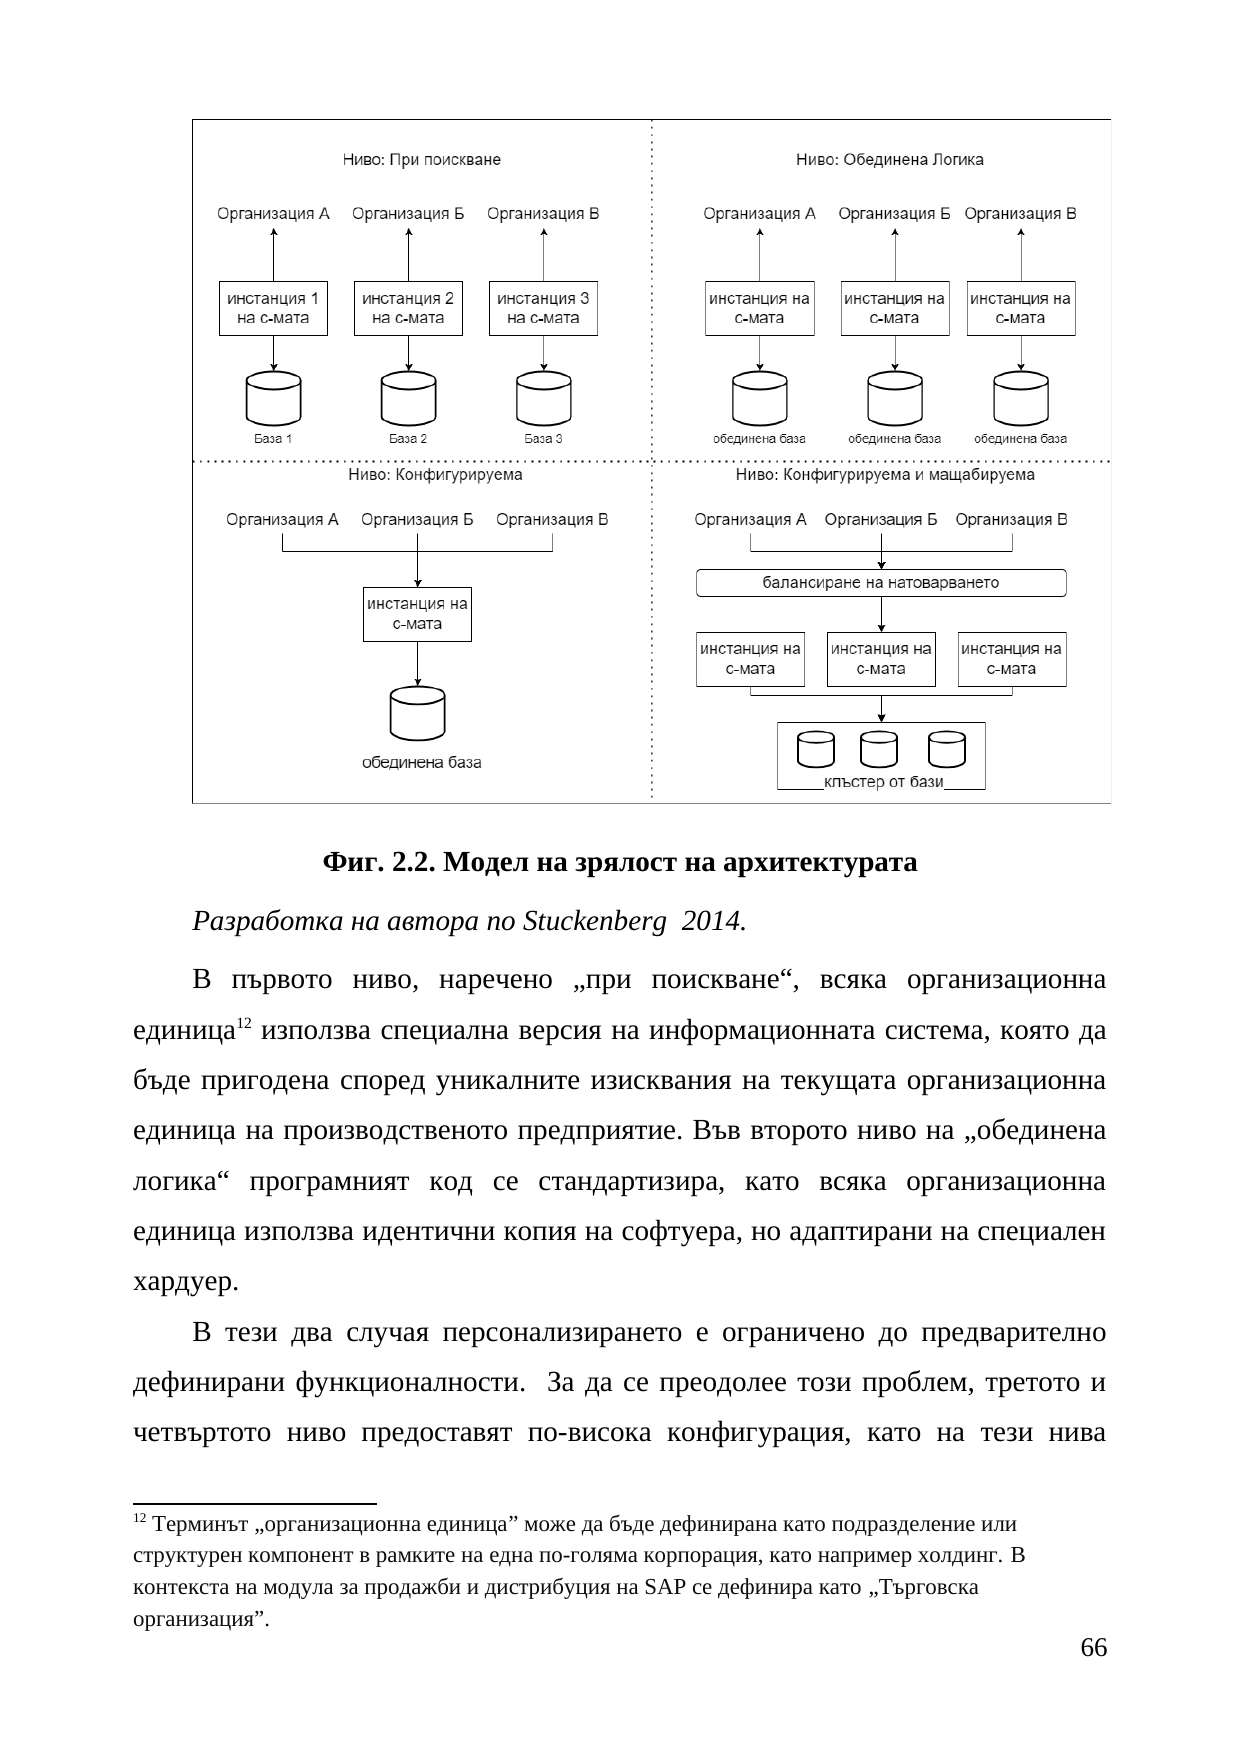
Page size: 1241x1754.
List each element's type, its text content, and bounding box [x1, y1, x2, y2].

title Фиг. 2.2. Модел на зрялост на архитектурата [192, 844, 1048, 878]
title Разработка на автора по Stuckenberg 2014. [192, 903, 1048, 936]
picture [192, 118, 1112, 804]
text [133, 1314, 1107, 1448]
text В първото ниво, наречено „при поискване“, всяка организационна единица използва специална версия на информационната система, която да бъде пригодена според уникалните изисквания на текущата организационна единица на производственото предприятие. Във второто ниво на „обединена логика“ програмният код се стандартизира, като всяка организационна единица използва идентични копия на софтуера, но адаптирани на специален хардуер. [133, 961, 1107, 1297]
